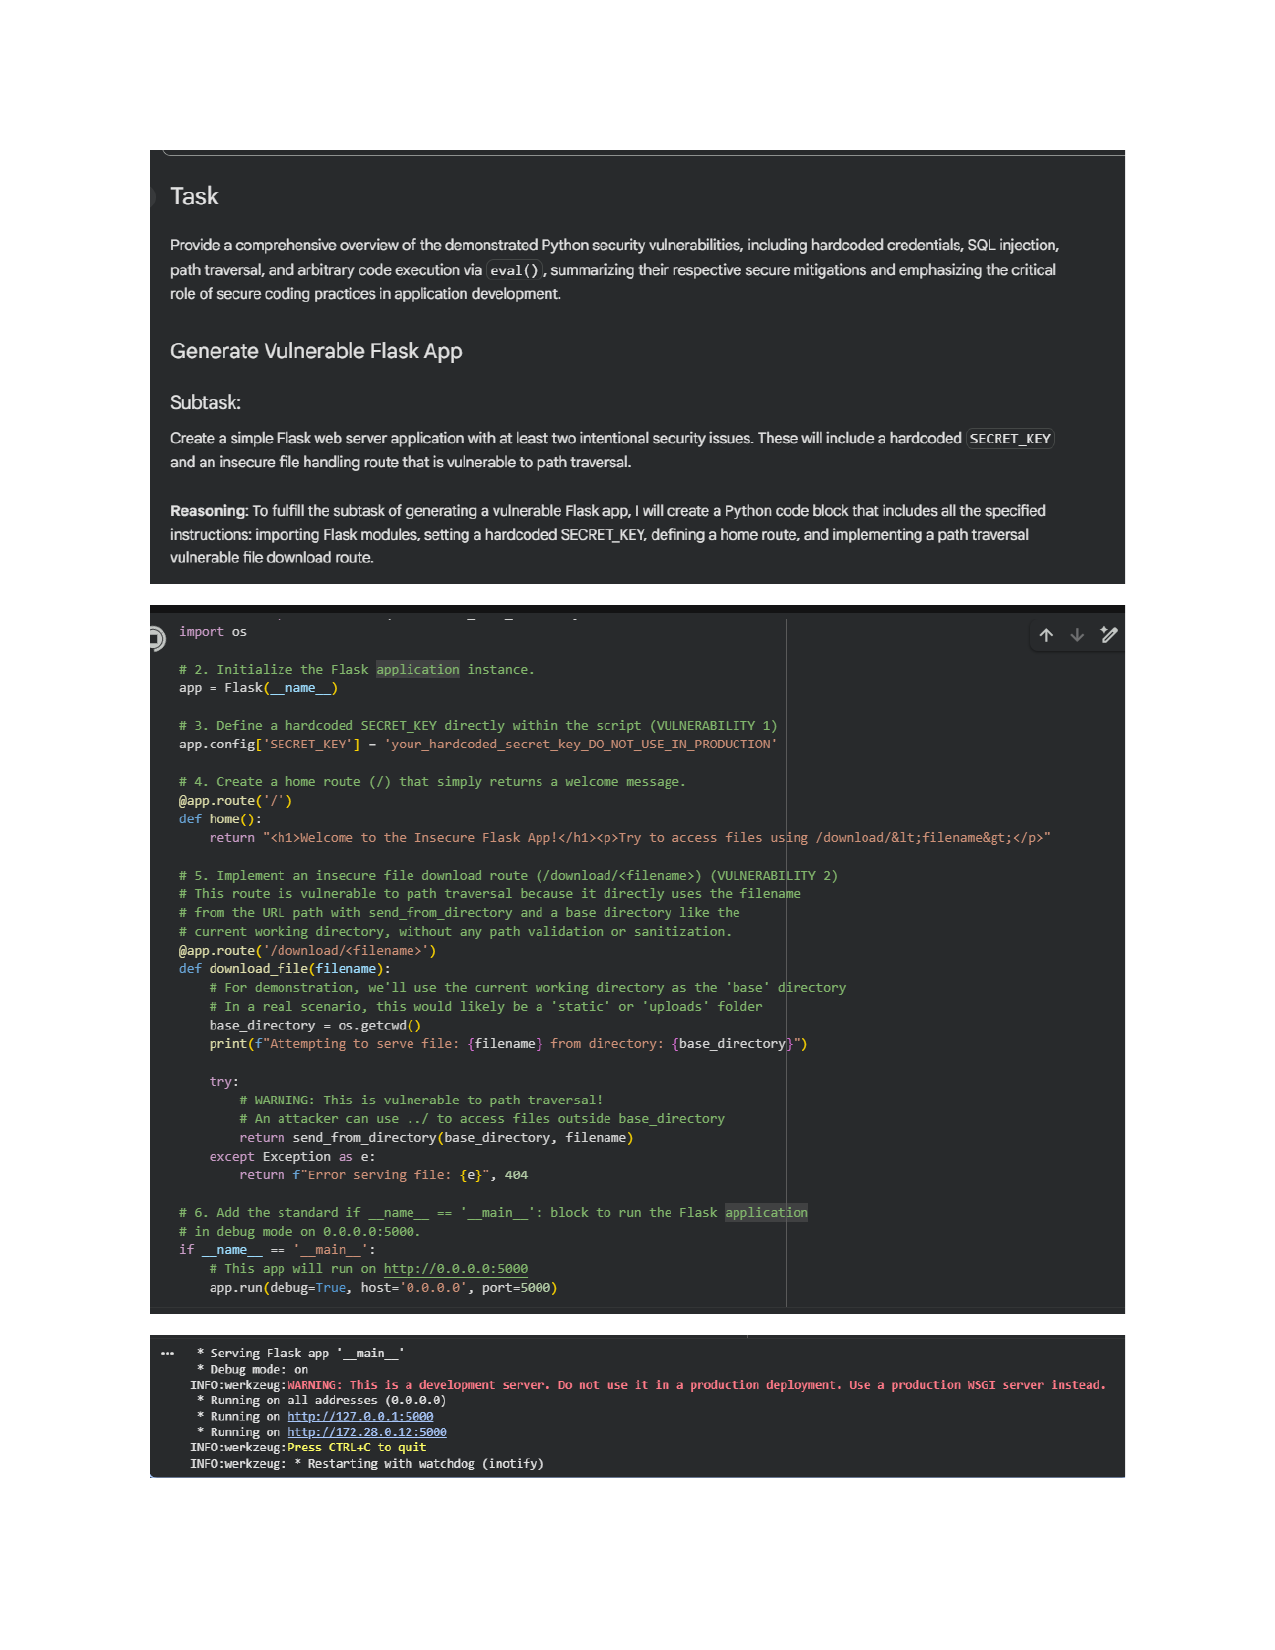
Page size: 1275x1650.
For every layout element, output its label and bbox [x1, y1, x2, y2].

picture [150, 605, 1125, 1314]
picture [150, 150, 1125, 584]
picture [150, 1335, 1125, 1478]
